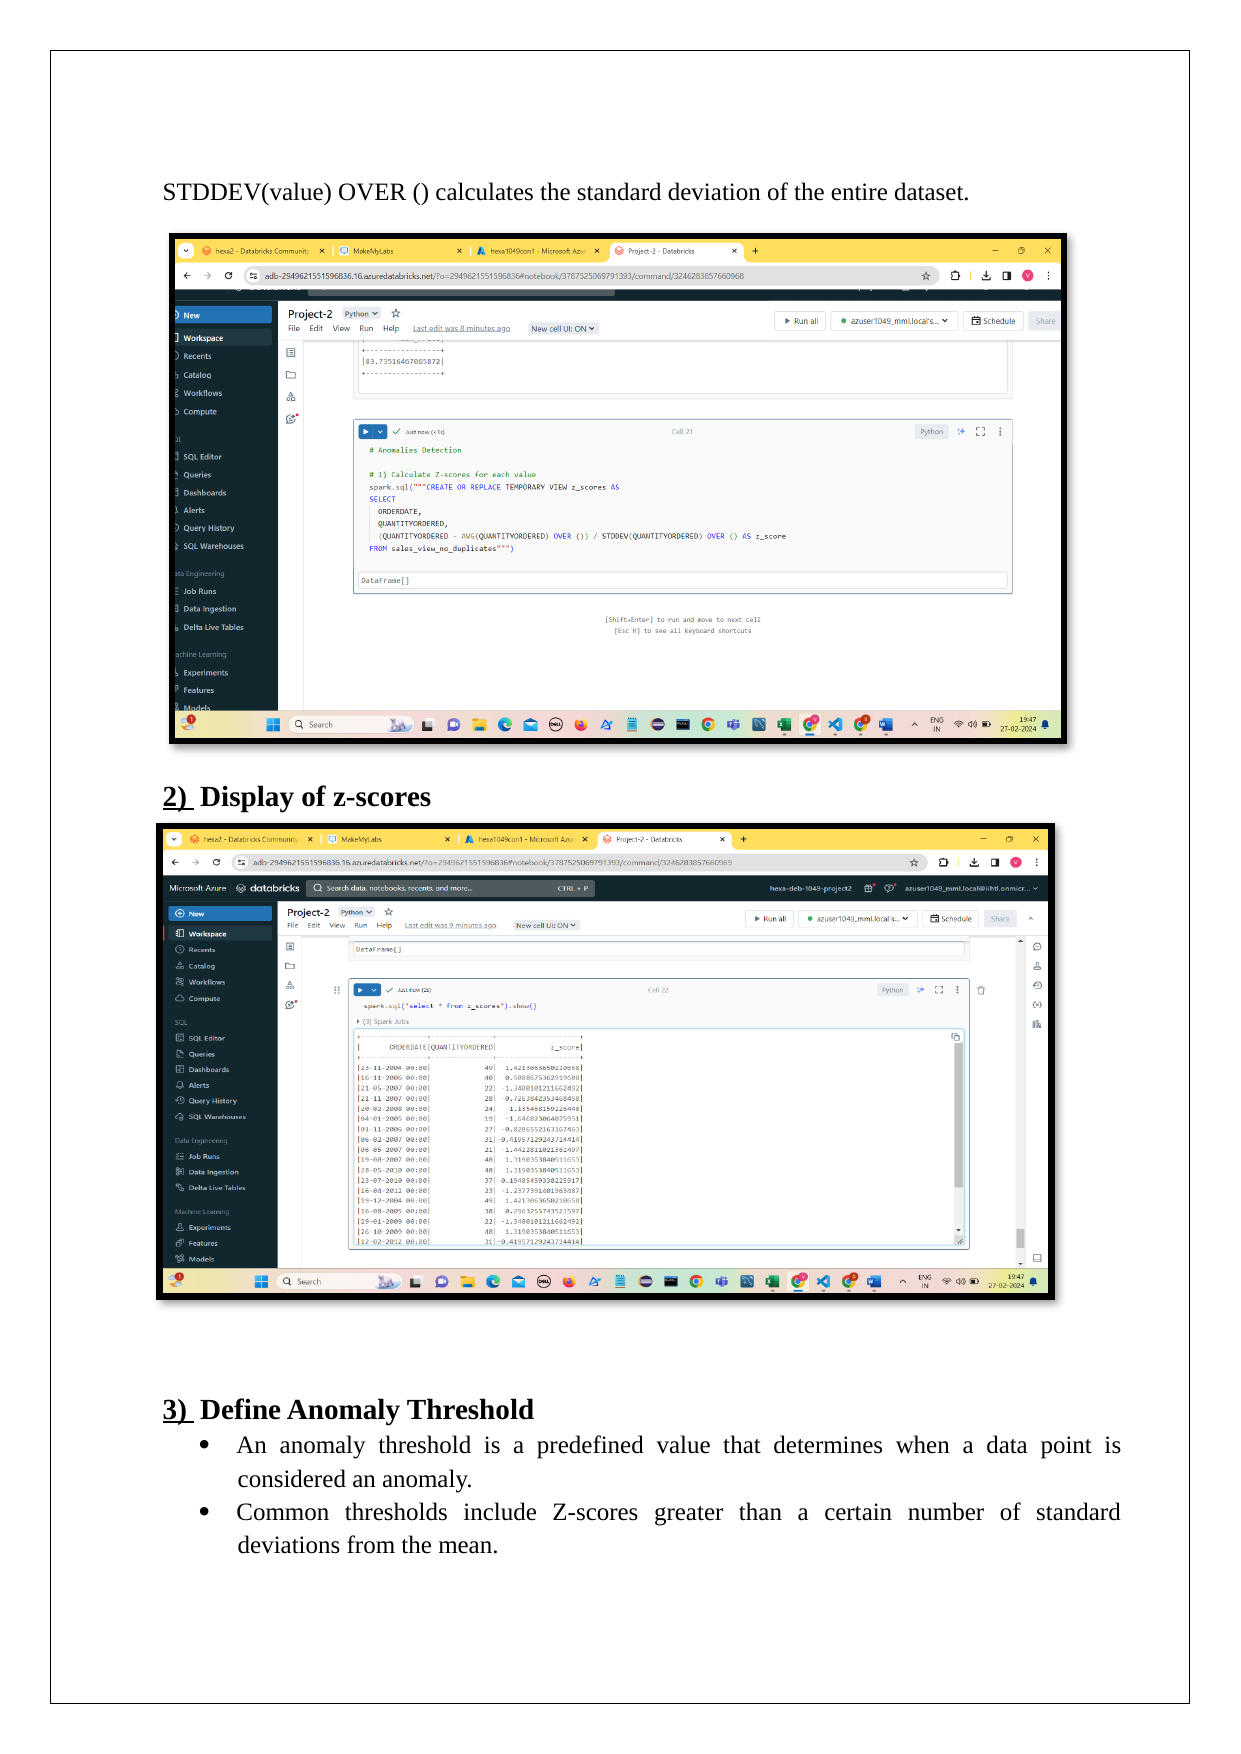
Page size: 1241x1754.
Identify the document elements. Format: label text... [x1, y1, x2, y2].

list Define Anomaly Threshold [162, 1392, 1122, 1426]
list Display of z-scores [162, 779, 1122, 812]
picture [163, 829, 1048, 1293]
text STDDEV(value) OVER () calculates the standard deviation of the entire dataset. [162, 177, 1122, 206]
picture [175, 239, 1061, 738]
list Common thresholds include Z-scores greater than a certain number of standard deviations from the mean. [200, 1497, 1122, 1558]
list An anomaly threshold is a predefined value that determines when a data point is considered an anomaly. [200, 1431, 1122, 1492]
